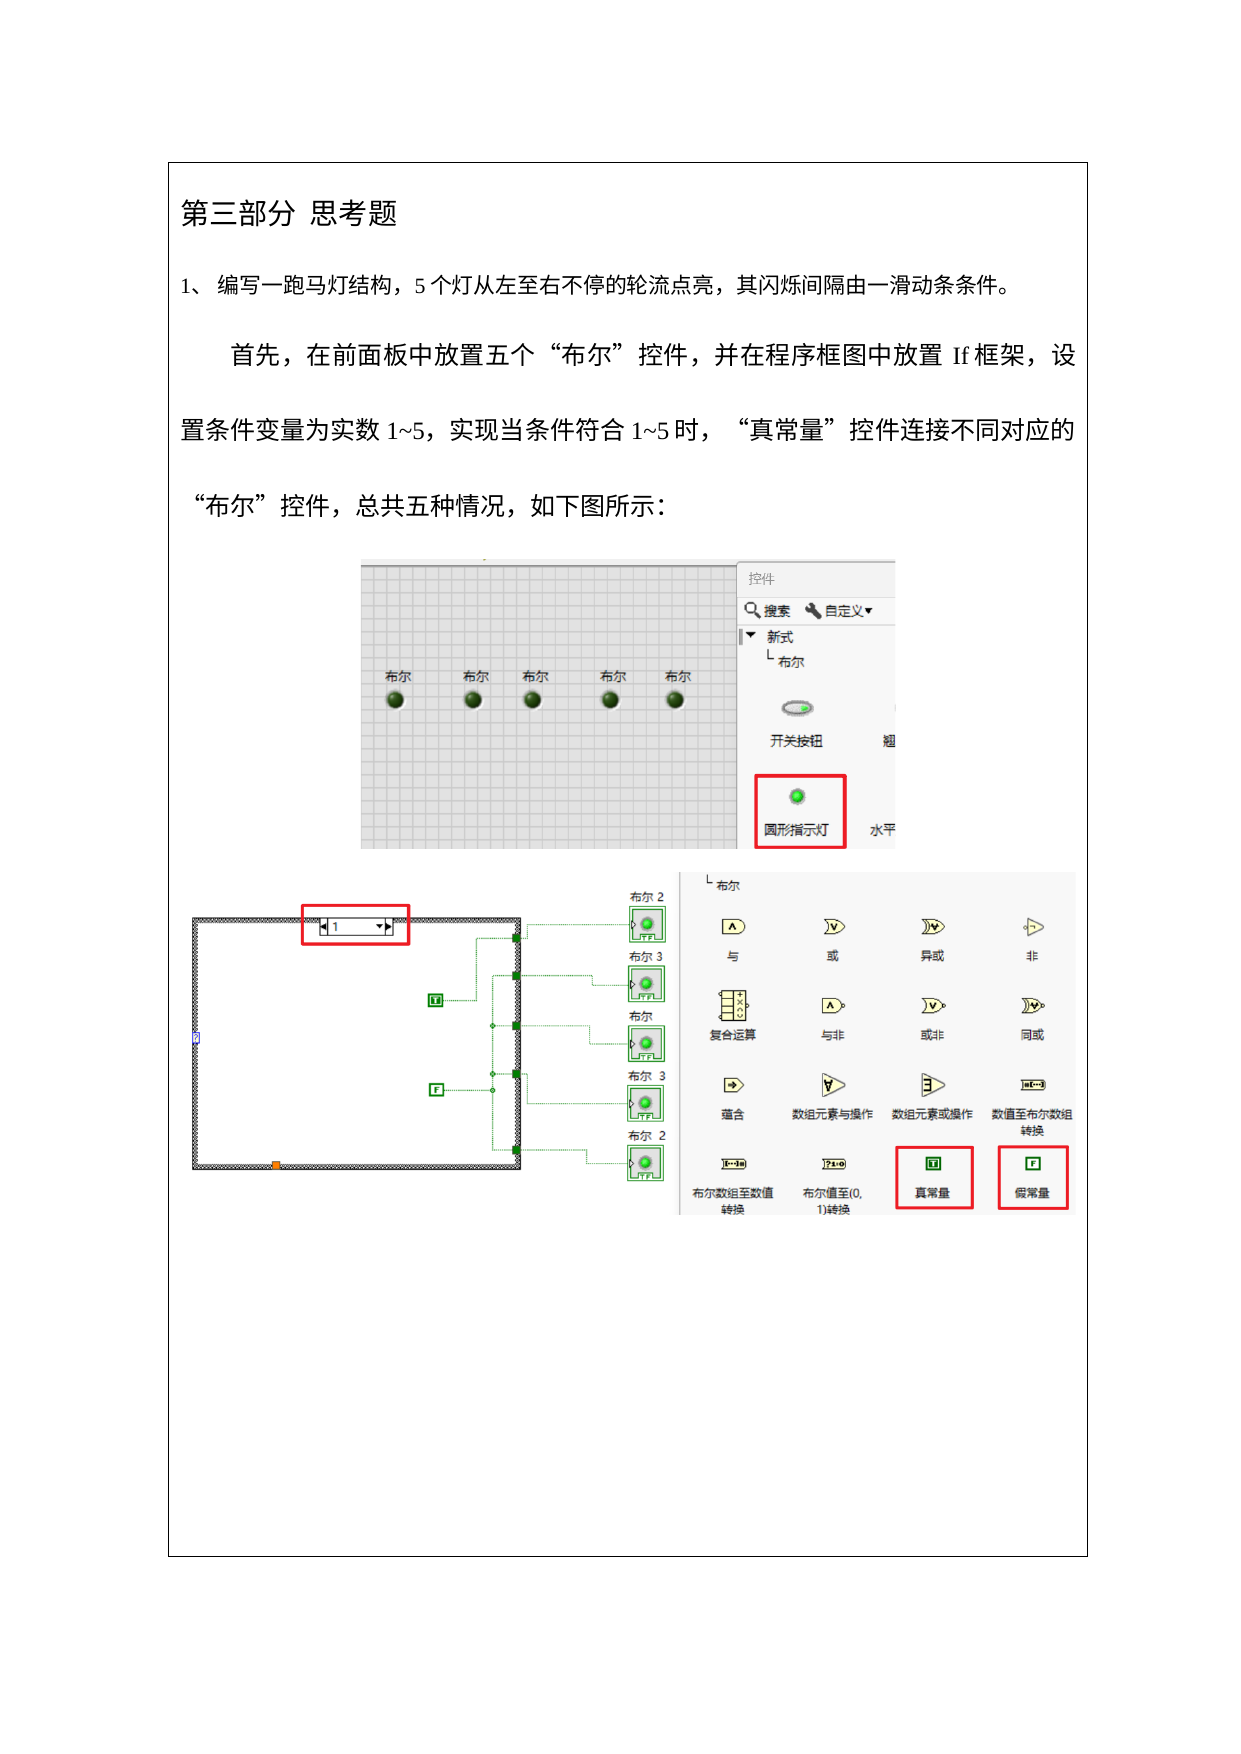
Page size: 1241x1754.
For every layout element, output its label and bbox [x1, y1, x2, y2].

table_cell [169, 163, 1087, 1556]
picture [180, 872, 1076, 1215]
picture [360, 559, 896, 849]
